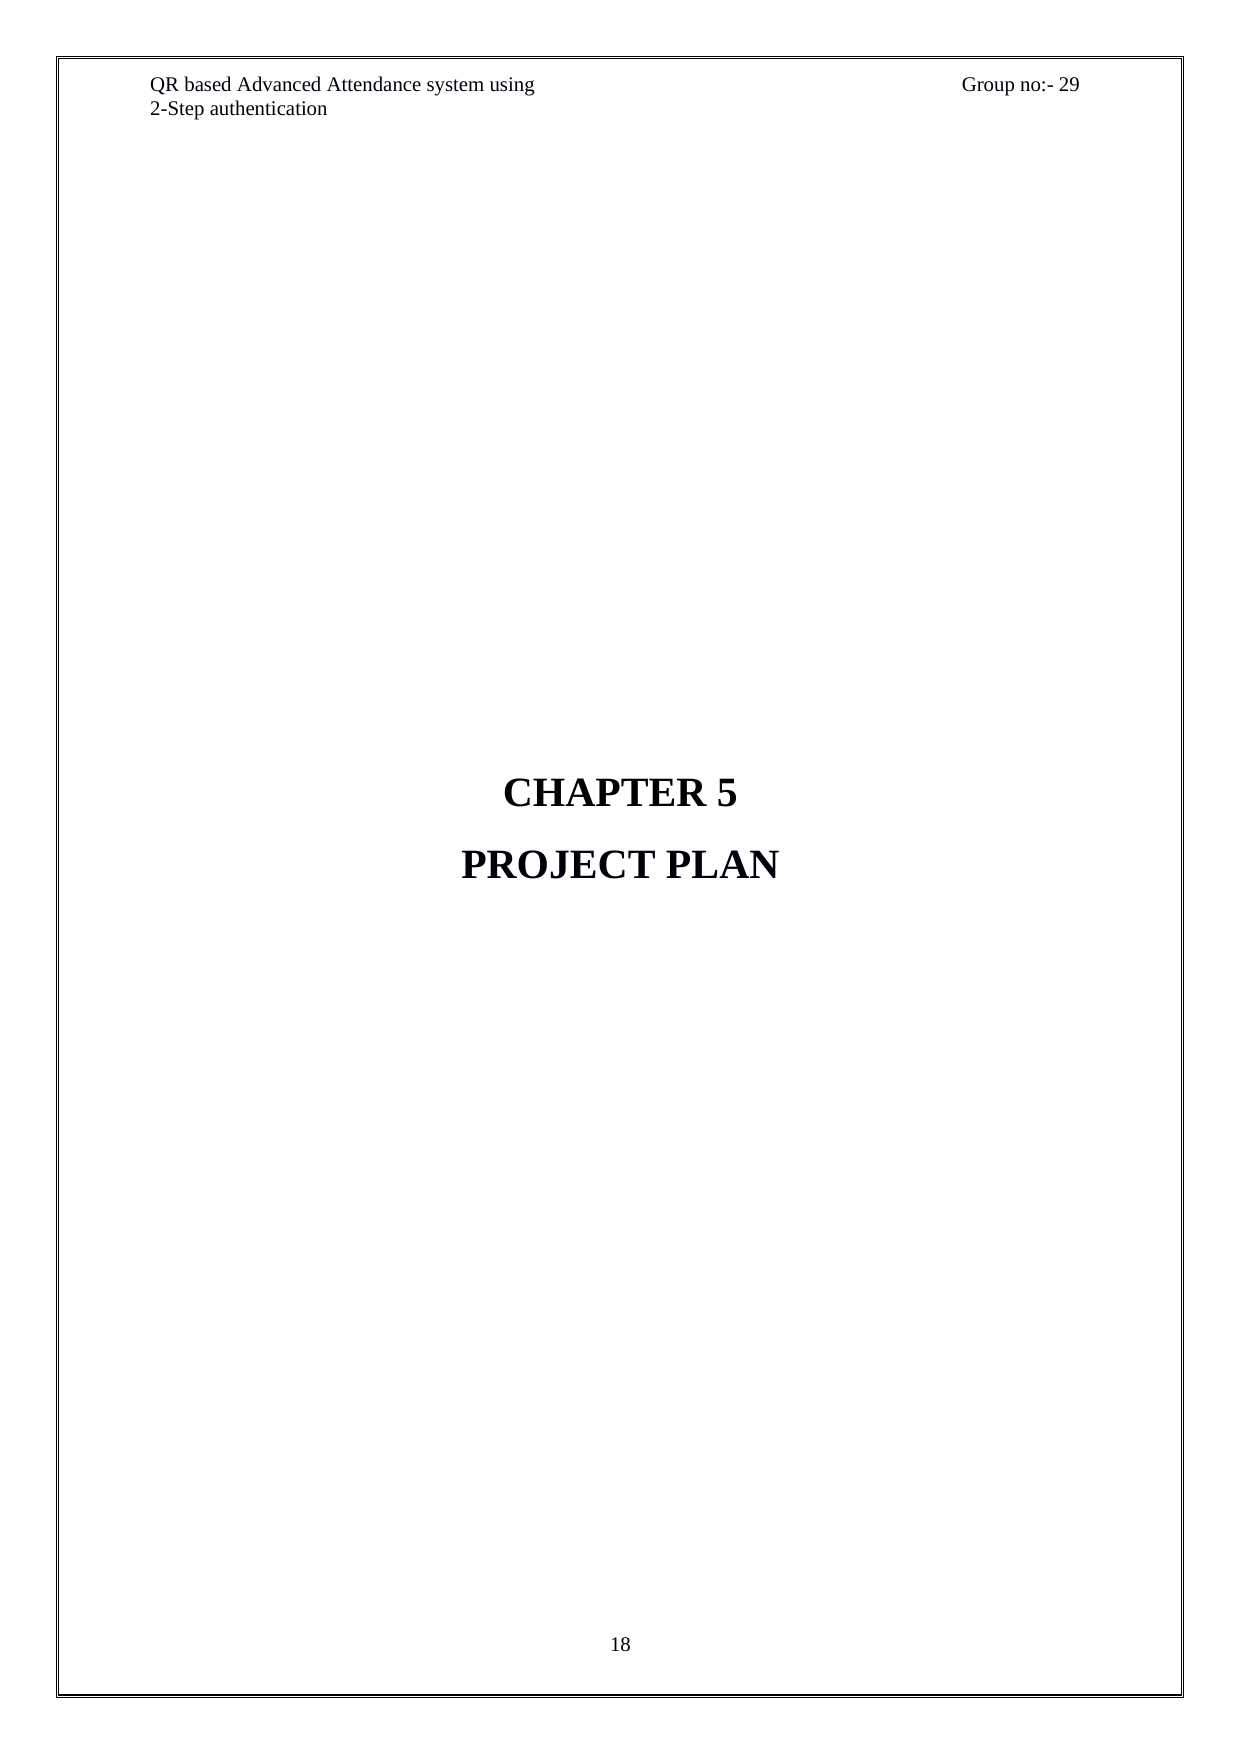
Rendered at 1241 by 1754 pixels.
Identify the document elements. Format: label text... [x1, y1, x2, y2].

text PROJECT PLAN [150, 839, 1090, 887]
text CHAPTER 5 [150, 767, 1090, 815]
